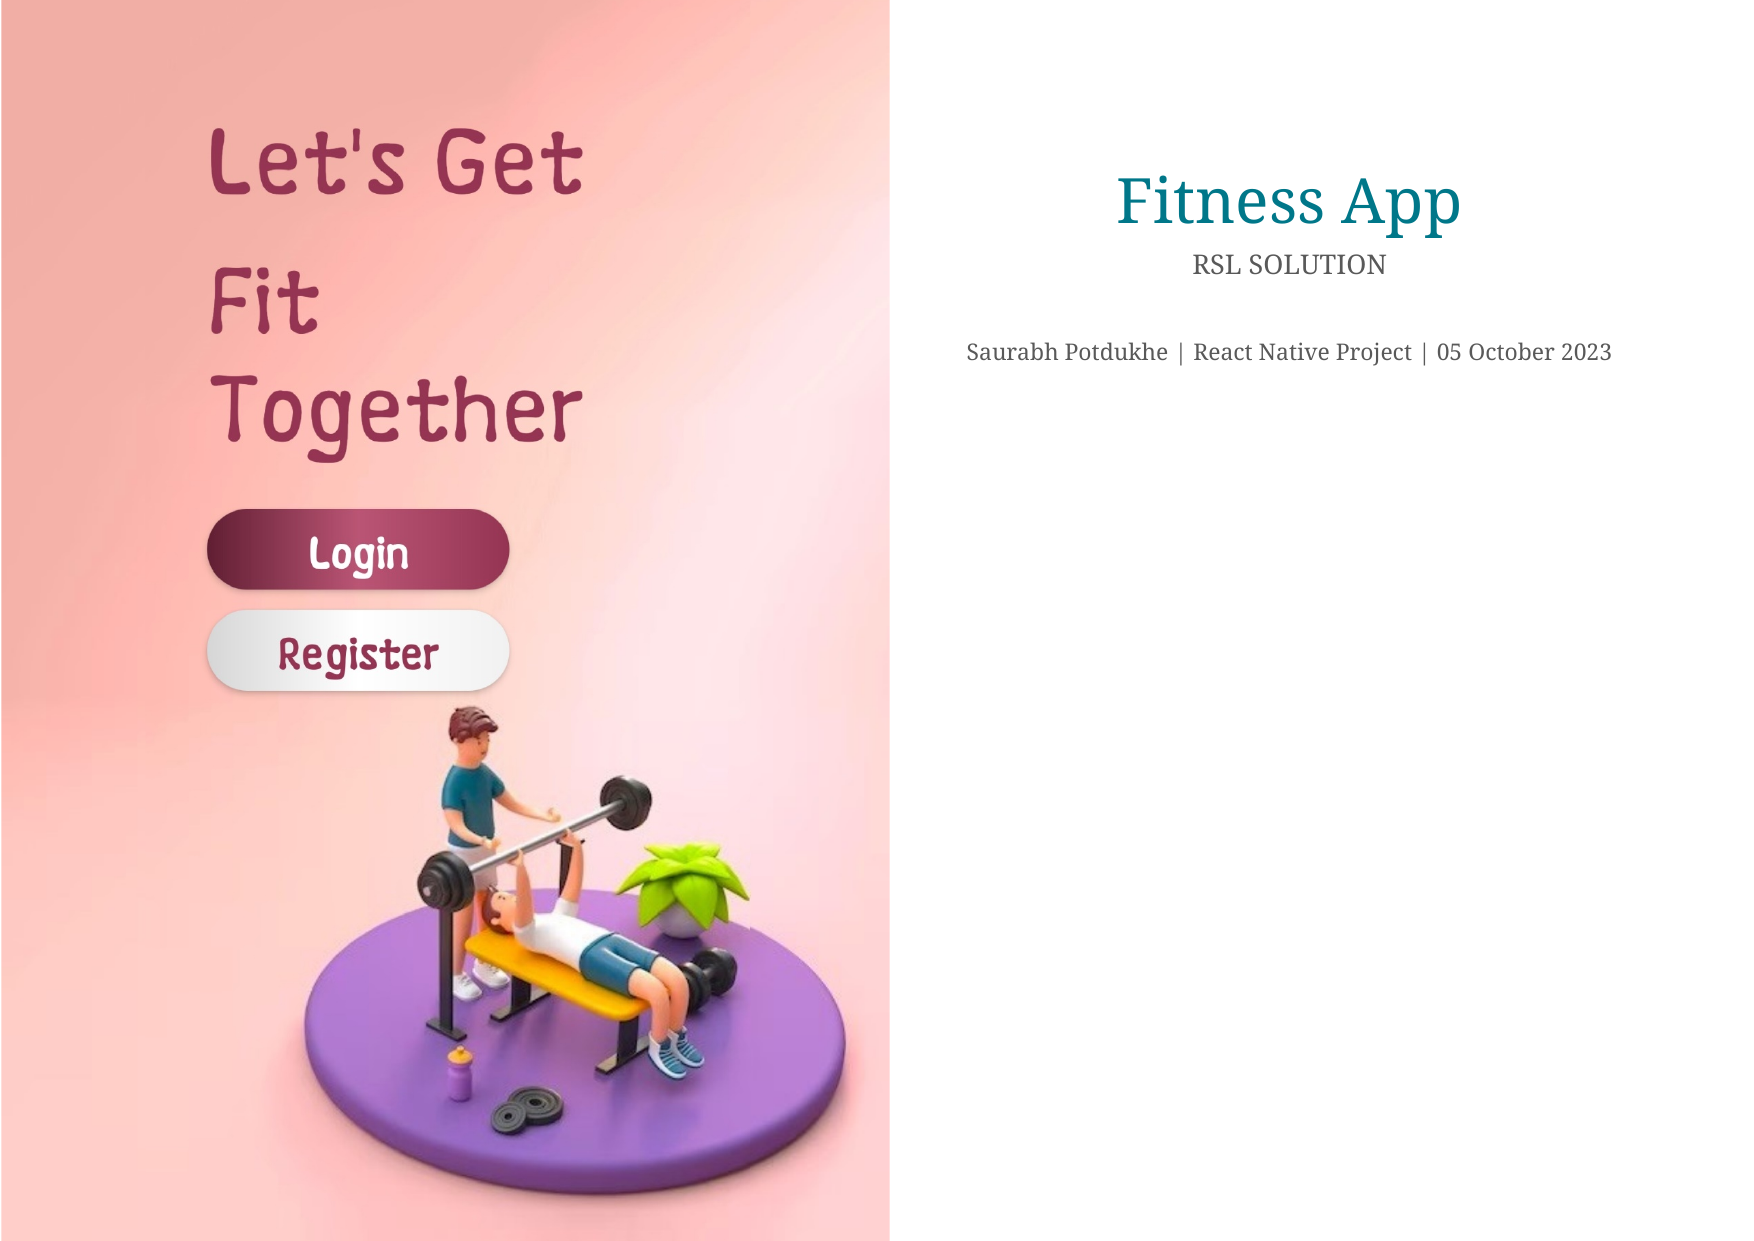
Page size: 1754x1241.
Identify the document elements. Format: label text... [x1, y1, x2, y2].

picture [1, 0, 890, 1241]
subtitle RSL Solution [900, 246, 1679, 282]
text Saurabh Potdukhe | React Native Project | 05 October 2023 [900, 336, 1679, 367]
title Fitness App [900, 156, 1679, 241]
